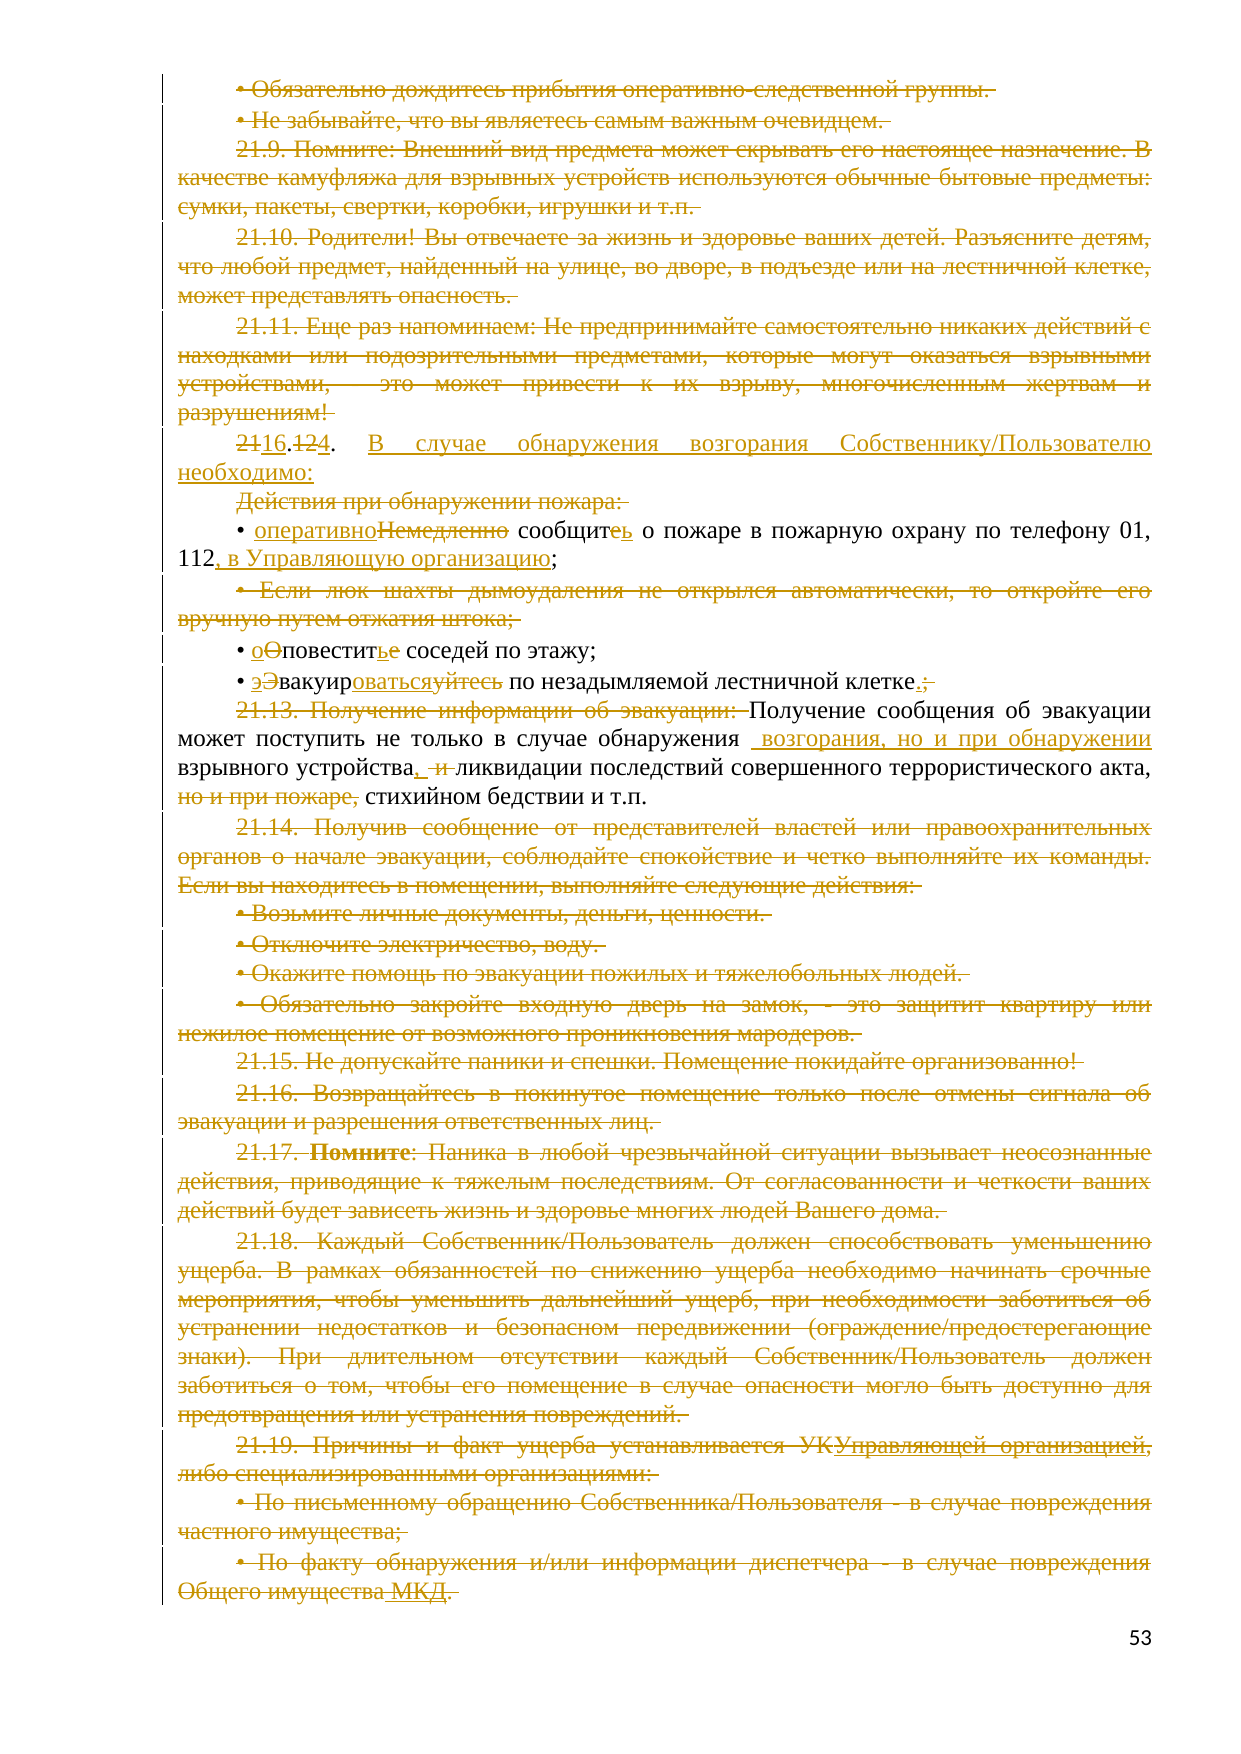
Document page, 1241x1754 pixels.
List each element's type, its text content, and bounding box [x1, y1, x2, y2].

text Получение сообщения об эвакуации может поступить не только в случае обнаружения взрывного устройстваликвидации последствий совершенного террористического акта, стихийном бедствии и т.п. [177, 695, 1152, 810]
text • вакуир по незадымляемой лестничной клетке [177, 666, 1152, 695]
text • повестит соседей по этажу; [177, 635, 1152, 663]
text .. [177, 428, 1152, 486]
text • сообщит о пожаре в пожарную охрану по телефону 01, 112; [177, 515, 1152, 572]
